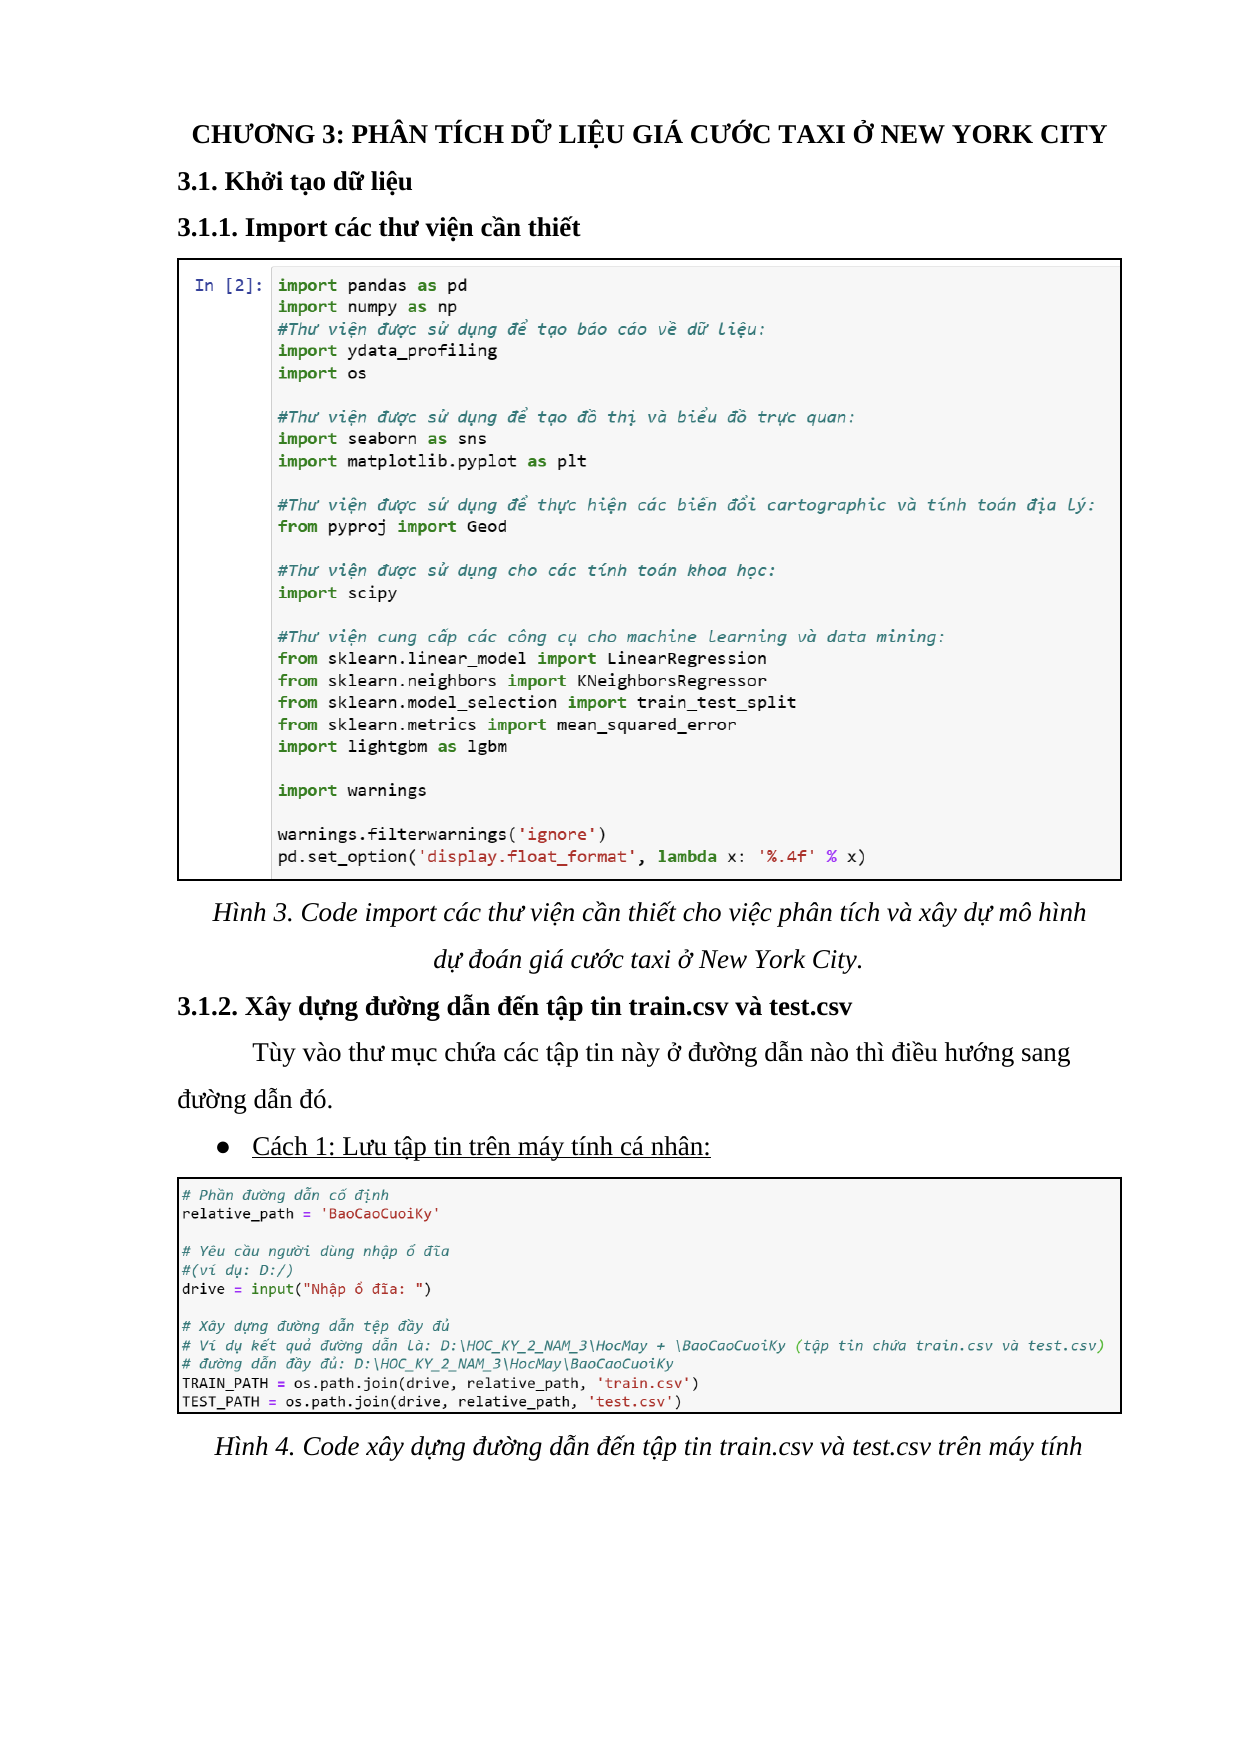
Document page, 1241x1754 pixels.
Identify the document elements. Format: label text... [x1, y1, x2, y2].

text dự đoán giá cước taxi ở New York City. [177, 943, 1122, 974]
picture [179, 260, 1120, 879]
subtitle CHƯƠNG 3: PHÂN TÍCH DỮ LIỆU GIÁ CƯỚC TAXI Ở NEW YORK CITY [177, 118, 1122, 149]
subtitle 3.1. Khởi tạo dữ liệu [177, 165, 1122, 196]
text Hình 3. Code import các thư viện cần thiết cho việc phân tích và xây dự mô hình [177, 897, 1122, 928]
picture [179, 1179, 1120, 1412]
subtitle 3.1.2. Xây dựng đường dẫn đến tập tin train.csv và test.csv [177, 990, 1122, 1021]
text Hình 4. Code xây dựng đường dẫn đến tập tin train.csv và test.csv trên máy tính [177, 1429, 1122, 1461]
subtitle 3.1.1. Import các thư viện cần thiết [177, 211, 1122, 243]
list Cách 1: Lưu tập tin trên máy tính cá nhân: [214, 1130, 1122, 1161]
text Tùy vào thư mục chứa các tập tin này ở đường dẫn nào thì điều hướng sang đường dẫn đó. [177, 1037, 1122, 1114]
